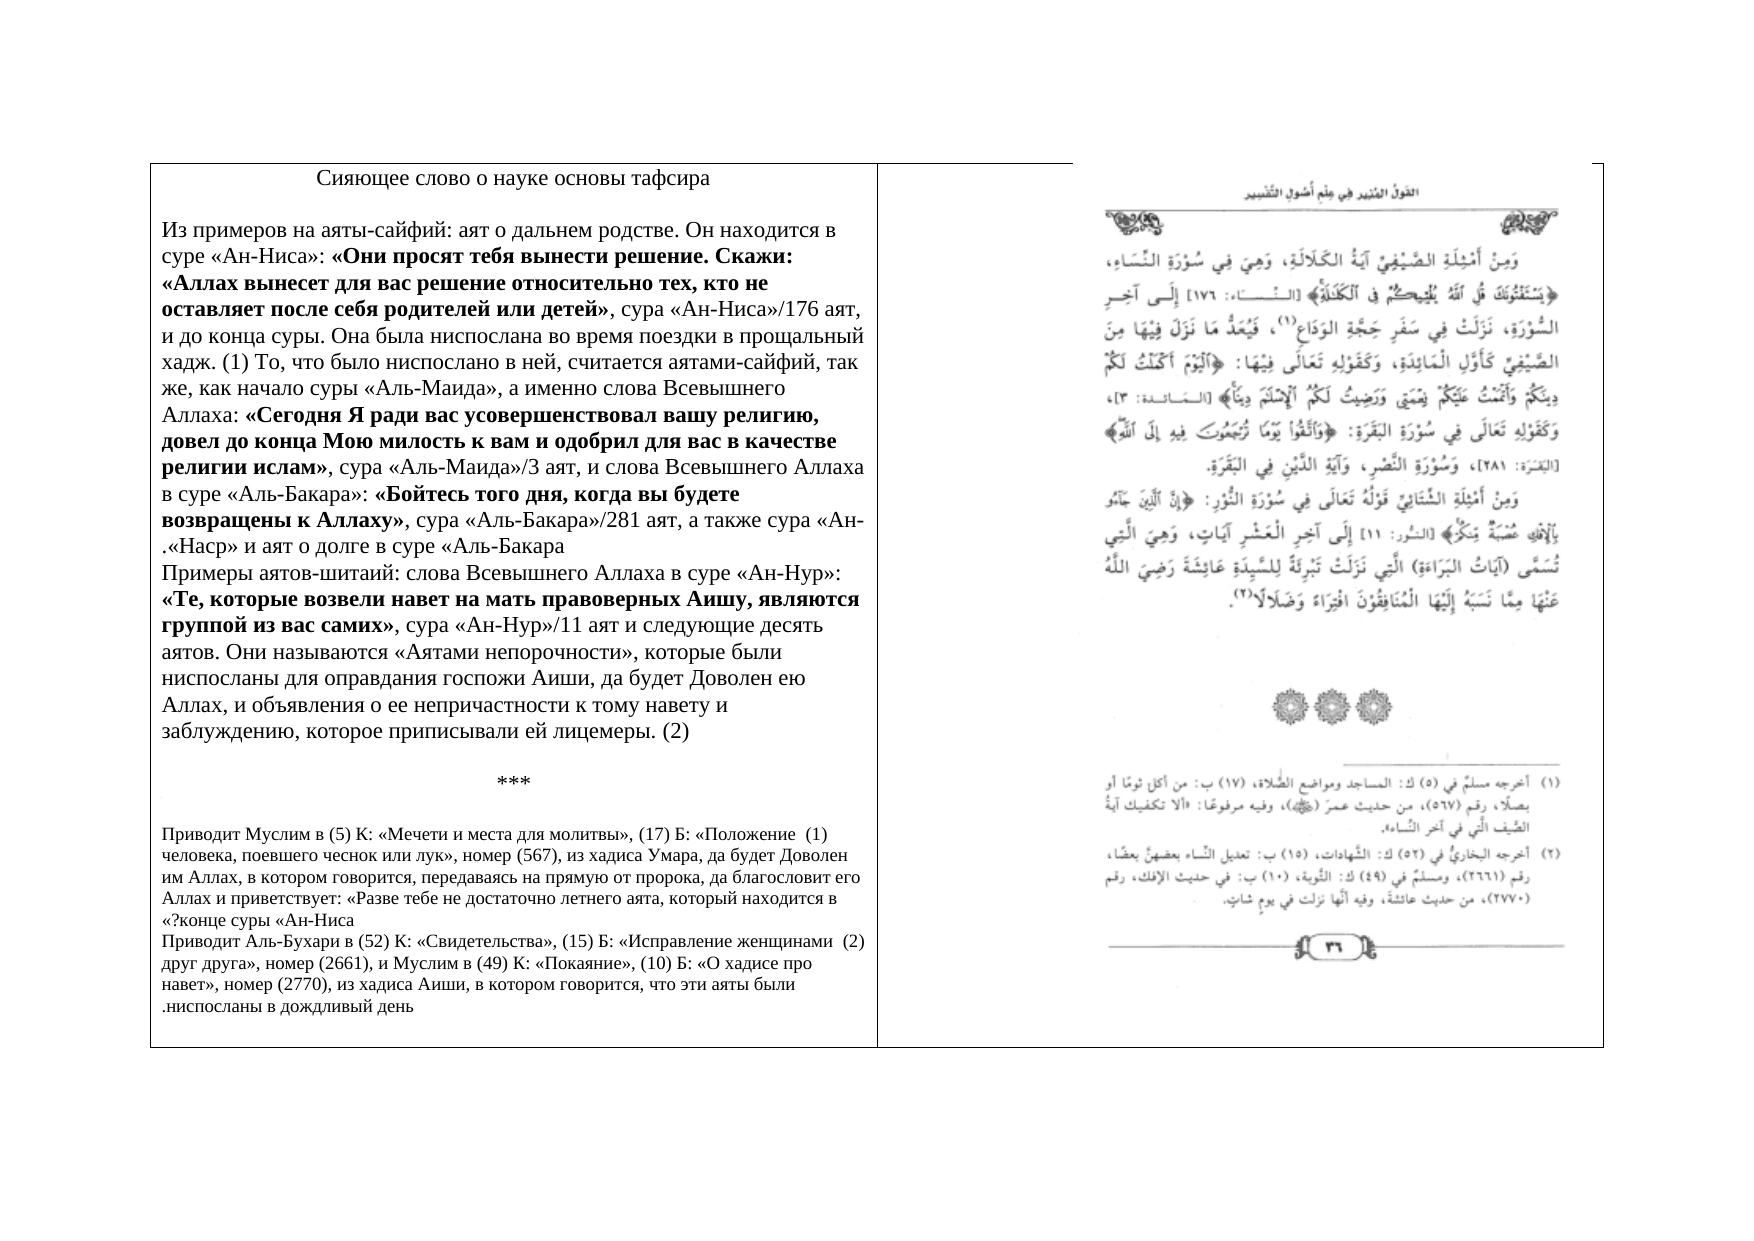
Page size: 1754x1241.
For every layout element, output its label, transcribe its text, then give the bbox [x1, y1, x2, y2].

table_header [878, 164, 1603, 1047]
table_header Сияющее слово о науке основы тафсира Из примеров на аяты-сайфий: аят о дальнем родстве. Он находится в суре «Ан-Ниса»: «Они просят тебя вынести решение. Скажи: «Аллах вынесет для вас решение относительно тех, кто не оставляет после себя родителей или детей», сура «Ан-Ниса»/176 аят, и до конца суры. Она была ниспослана во время поездки в прощальный хадж. (1) То, что было ниспослано в ней, считается аятами-сайфий, так же, как начало суры «Аль-Маида», а именно слова Всевышнего Аллаха: «Сегодня Я ради вас усовершенствовал вашу религию, довел до конца Мою милость к вам и одобрил для вас в качестве религии ислам», сура «Аль-Маида»/3 аят, и слова Всевышнего Аллаха в суре «Аль-Бакара»: «Бойтесь того дня, когда вы будете возвращены к Аллаху», сура «Аль-Бакара»/281 аят, а также сура «Ан-Наср» и аят о долге в суре «Аль-Бакара». Примеры аятов-шитаий: слова Всевышнего Аллаха в суре «Ан-Нур»: «Те, которые возвели навет на мать правоверных Аишу, являются группой из вас самих», сура «Ан-Нур»/11 аят и следующие десять аятов. Они называются «Аятами непорочности», которые были ниспосланы для оправдания госпожи Аиши, да будет Доволен ею Аллах, и объявления о ее непричастности к тому навету и заблуждению, которое приписывали ей лицемеры. (2) *** (1) Приводит Муслим в (5) К: «Мечети и места для молитвы», (17) Б: «Положение человека, поевшего чеснок или лук», номер (567), из хадиса Умара, да будет Доволен им Аллах, в котором говорится, передаваясь на прямую от пророка, да благословит его Аллах и приветствует: «Разве тебе не достаточно летнего аята, который находится в конце суры «Ан-Ниса?» (2) Приводит Аль-Бухари в (52) К: «Свидетельства», (15) Б: «Исправление женщинами друг друга», номер (2661), и Муслим в (49) К: «Покаяние», (10) Б: «О хадисе про навет», номер (2770), из хадиса Аиши, в котором говорится, что эти аяты были ниспосланы в дождливый день. [151, 164, 877, 1047]
picture [1073, 163, 1592, 992]
